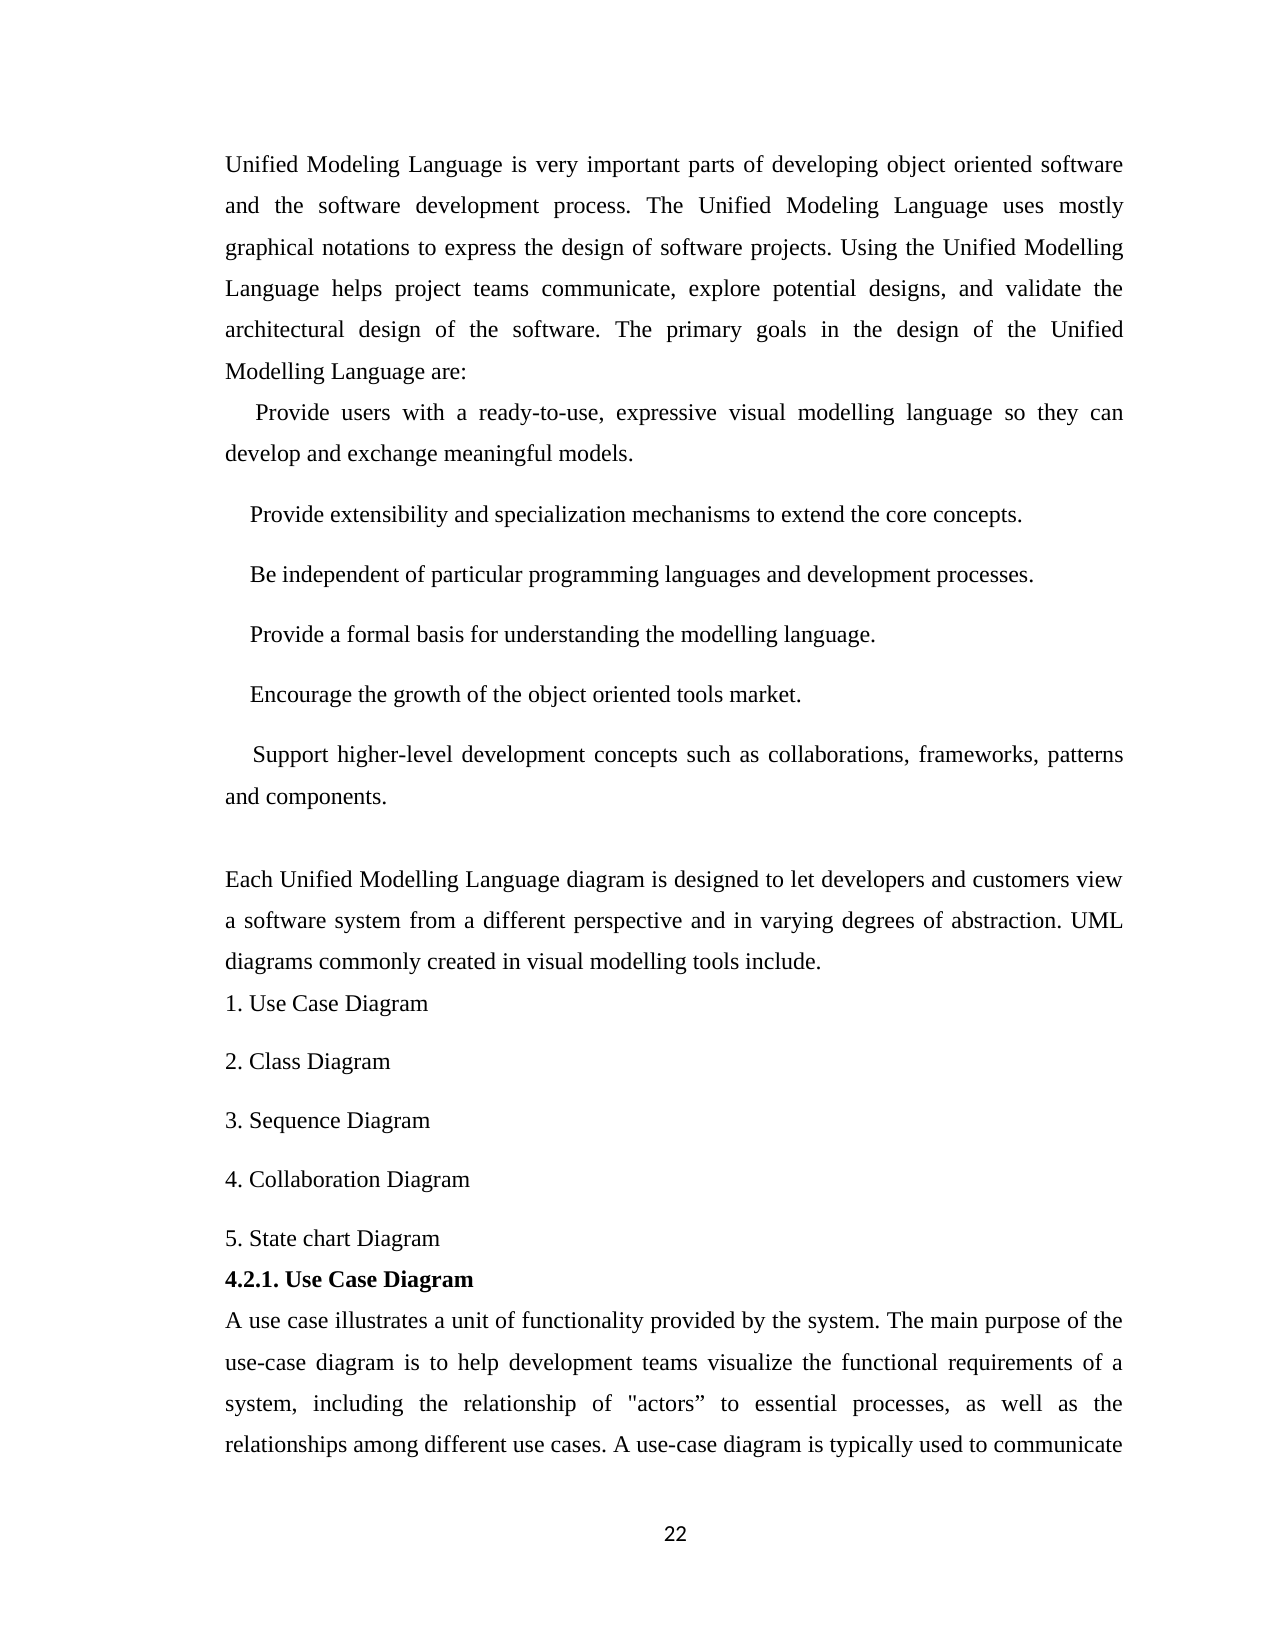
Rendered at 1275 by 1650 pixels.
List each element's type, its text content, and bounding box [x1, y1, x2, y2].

text 3. Sequence Diagram [225, 1106, 1125, 1134]
text  Encourage the growth of the object oriented tools market. [225, 680, 1125, 708]
text 4.2.1. Use Case Diagram [225, 1265, 1125, 1293]
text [225, 150, 1125, 384]
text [225, 1306, 1125, 1458]
text 1. Use Case Diagram [225, 989, 1125, 1016]
text  Provide a formal basis for understanding the modelling language. [225, 620, 1125, 648]
text  Support higher-level development concepts such as collaborations, frameworks, patterns and components. [225, 741, 1125, 809]
text 5. State chart Diagram [225, 1224, 1125, 1251]
text  Be independent of particular programming languages and development processes. [225, 560, 1125, 587]
text Each Unified Modelling Language diagram is designed to let developers and customers view a software system from a different perspective and in varying degrees of abstraction. UML diagrams commonly created in visual modelling tools include. [225, 864, 1125, 975]
text 2. Class Diagram [225, 1047, 1125, 1075]
text  Provide extensibility and specialization mechanisms to extend the core concepts. [225, 500, 1125, 527]
text  Provide users with a ready-to-use, expressive visual modelling language so they can develop and exchange meaningful models. [225, 398, 1125, 467]
text 4. Collaboration Diagram [225, 1165, 1125, 1192]
